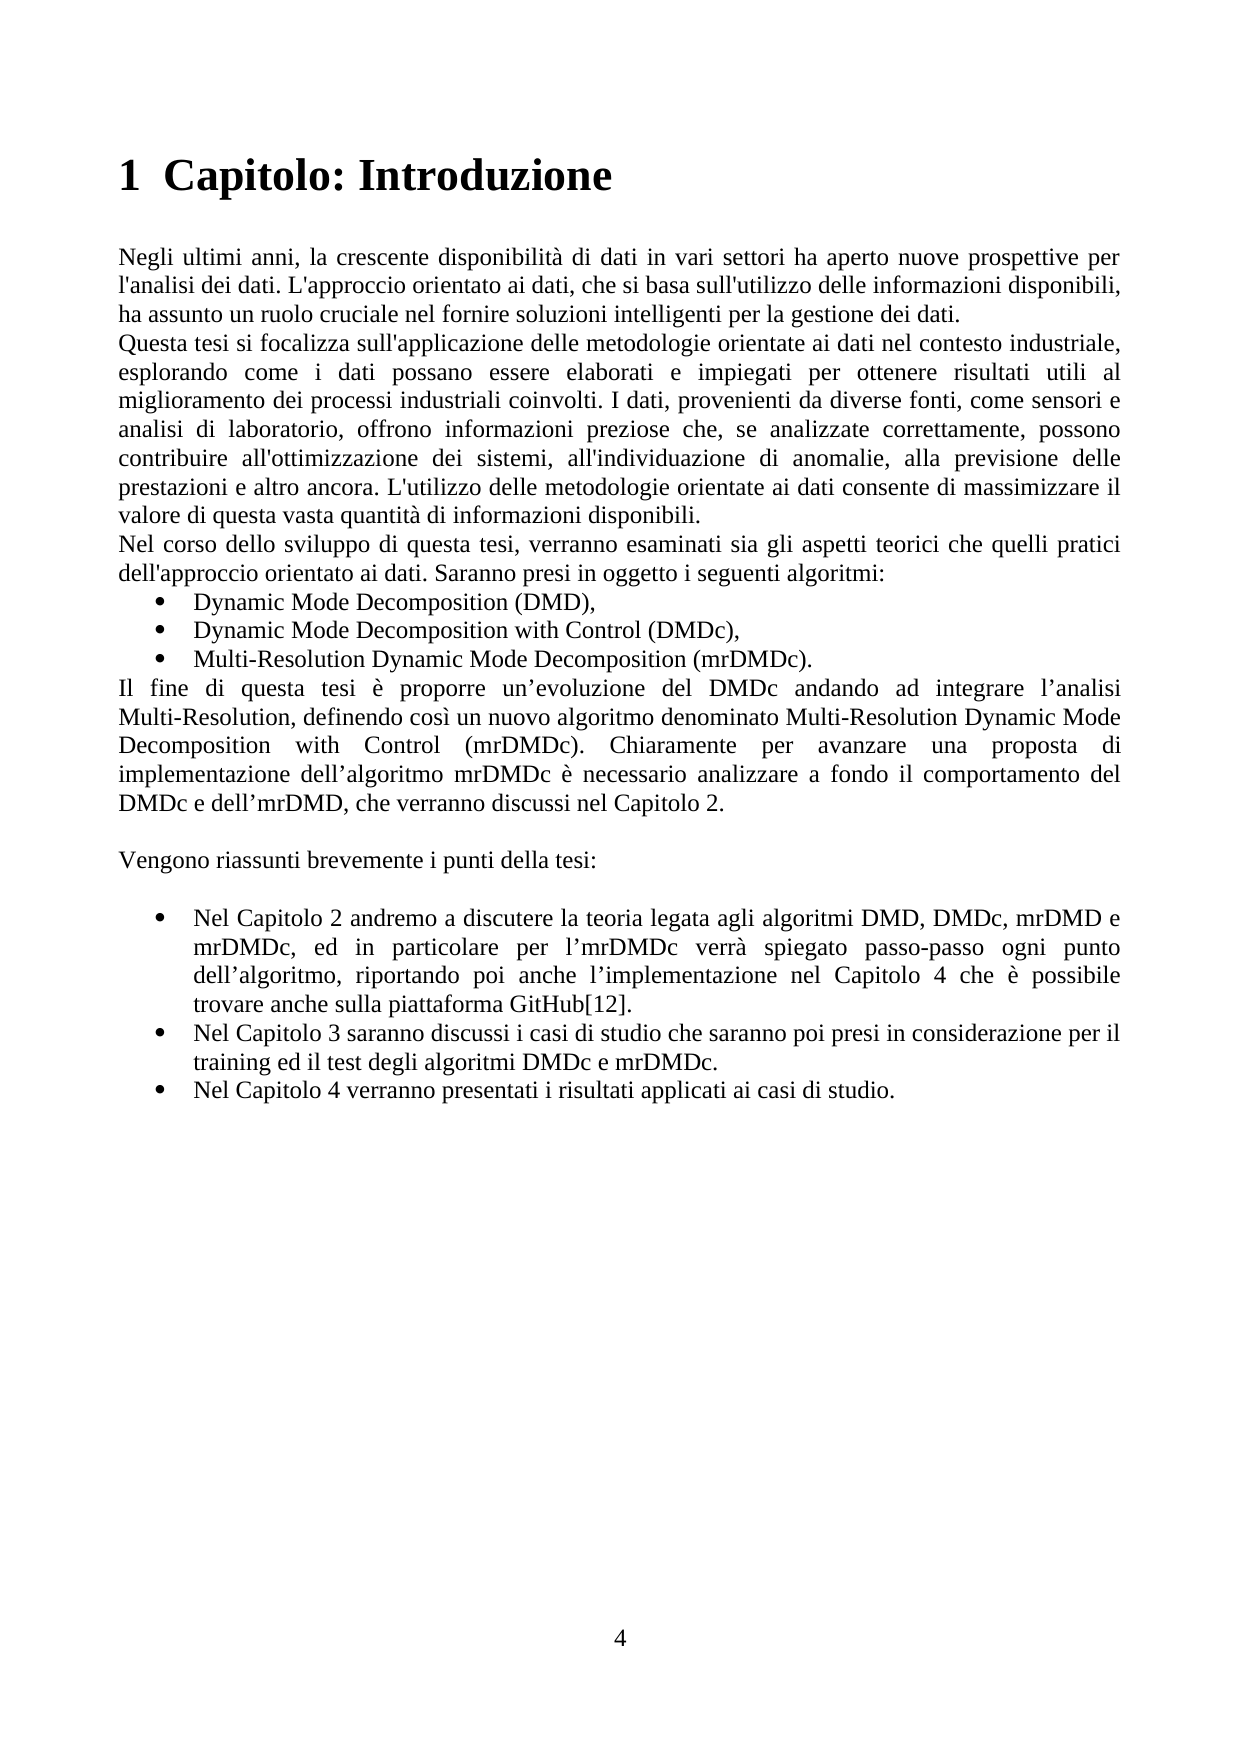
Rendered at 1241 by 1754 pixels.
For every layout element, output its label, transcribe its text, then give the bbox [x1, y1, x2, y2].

text Nel corso dello sviluppo di questa tesi, verranno esaminati sia gli aspetti teorici che quelli pratici dell'approccio orientato ai dati. Saranno presi in oggetto i seguenti algoritmi: [118, 529, 1122, 587]
text Negli ultimi anni, la crescente disponibilità di dati in vari settori ha aperto nuove prospettive per l'analisi dei dati. L'approccio orientato ai dati, che si basa sull'utilizzo delle informazioni disponibili, ha assunto un ruolo cruciale nel fornire soluzioni intelligenti per la gestione dei dati. [118, 242, 1122, 328]
text Questa tesi si focalizza sull'applicazione delle metodologie orientate ai dati nel contesto industriale, esplorando come i dati possano essere elaborati e impiegati per ottenere risultati utili al miglioramento dei processi industriali coinvolti. I dati, provenienti da diverse fonti, come sensori e analisi di laboratorio, offrono informazioni preziose che, se analizzate correttamente, possono contribuire all'ottimizzazione dei sistemi, all'individuazione di anomalie, alla previsione delle prestazioni e altro ancora. L'utilizzo delle metodologie orientate ai dati consente di massimizzare il valore di questa vasta quantità di informazioni disponibili. [118, 328, 1122, 529]
text Il fine di questa tesi è proporre un’evoluzione del DMDc andando ad integrare l’analisi Multi-Resolution, definendo così un nuovo algoritmo denominato Multi-Resolution Dynamic Mode Decomposition with Control (mrDMDc). Chiaramente per avanzare una proposta di implementazione dell’algoritmo mrDMDc è necessario analizzare a fondo il comportamento del DMDc e dell’mrDMD, che verranno discussi nel Capitolo 2. [118, 673, 1122, 817]
list Dynamic Mode Decomposition with Control (DMDc), [156, 615, 1122, 644]
subtitle Capitolo: Introduzione [118, 148, 1122, 200]
list Multi-Resolution Dynamic Mode Decomposition (mrDMDc). [156, 644, 1122, 673]
list Dynamic Mode Decomposition (DMD), [156, 587, 1122, 615]
list Nel Capitolo 2 andremo a discutere la teoria legata agli algoritmi DMD, DMDc, mrDMD e mrDMDc, ed in particolare per l’mrDMDc verrà spiegato passo-passo ogni punto dell’algoritmo, riportando poi anche l’implementazione nel Capitolo 4 che è possibile trovare anche sulla piattaforma GitHub[12]. [156, 903, 1122, 1018]
list Nel Capitolo 4 verranno presentati i risultati applicati ai casi di studio. [156, 1075, 1122, 1104]
text Vengono riassunti brevemente i punti della tesi: [118, 845, 1122, 874]
list Nel Capitolo 3 saranno discussi i casi di studio che saranno poi presi in considerazione per il training ed il test degli algoritmi DMDc e mrDMDc. [156, 1018, 1122, 1075]
